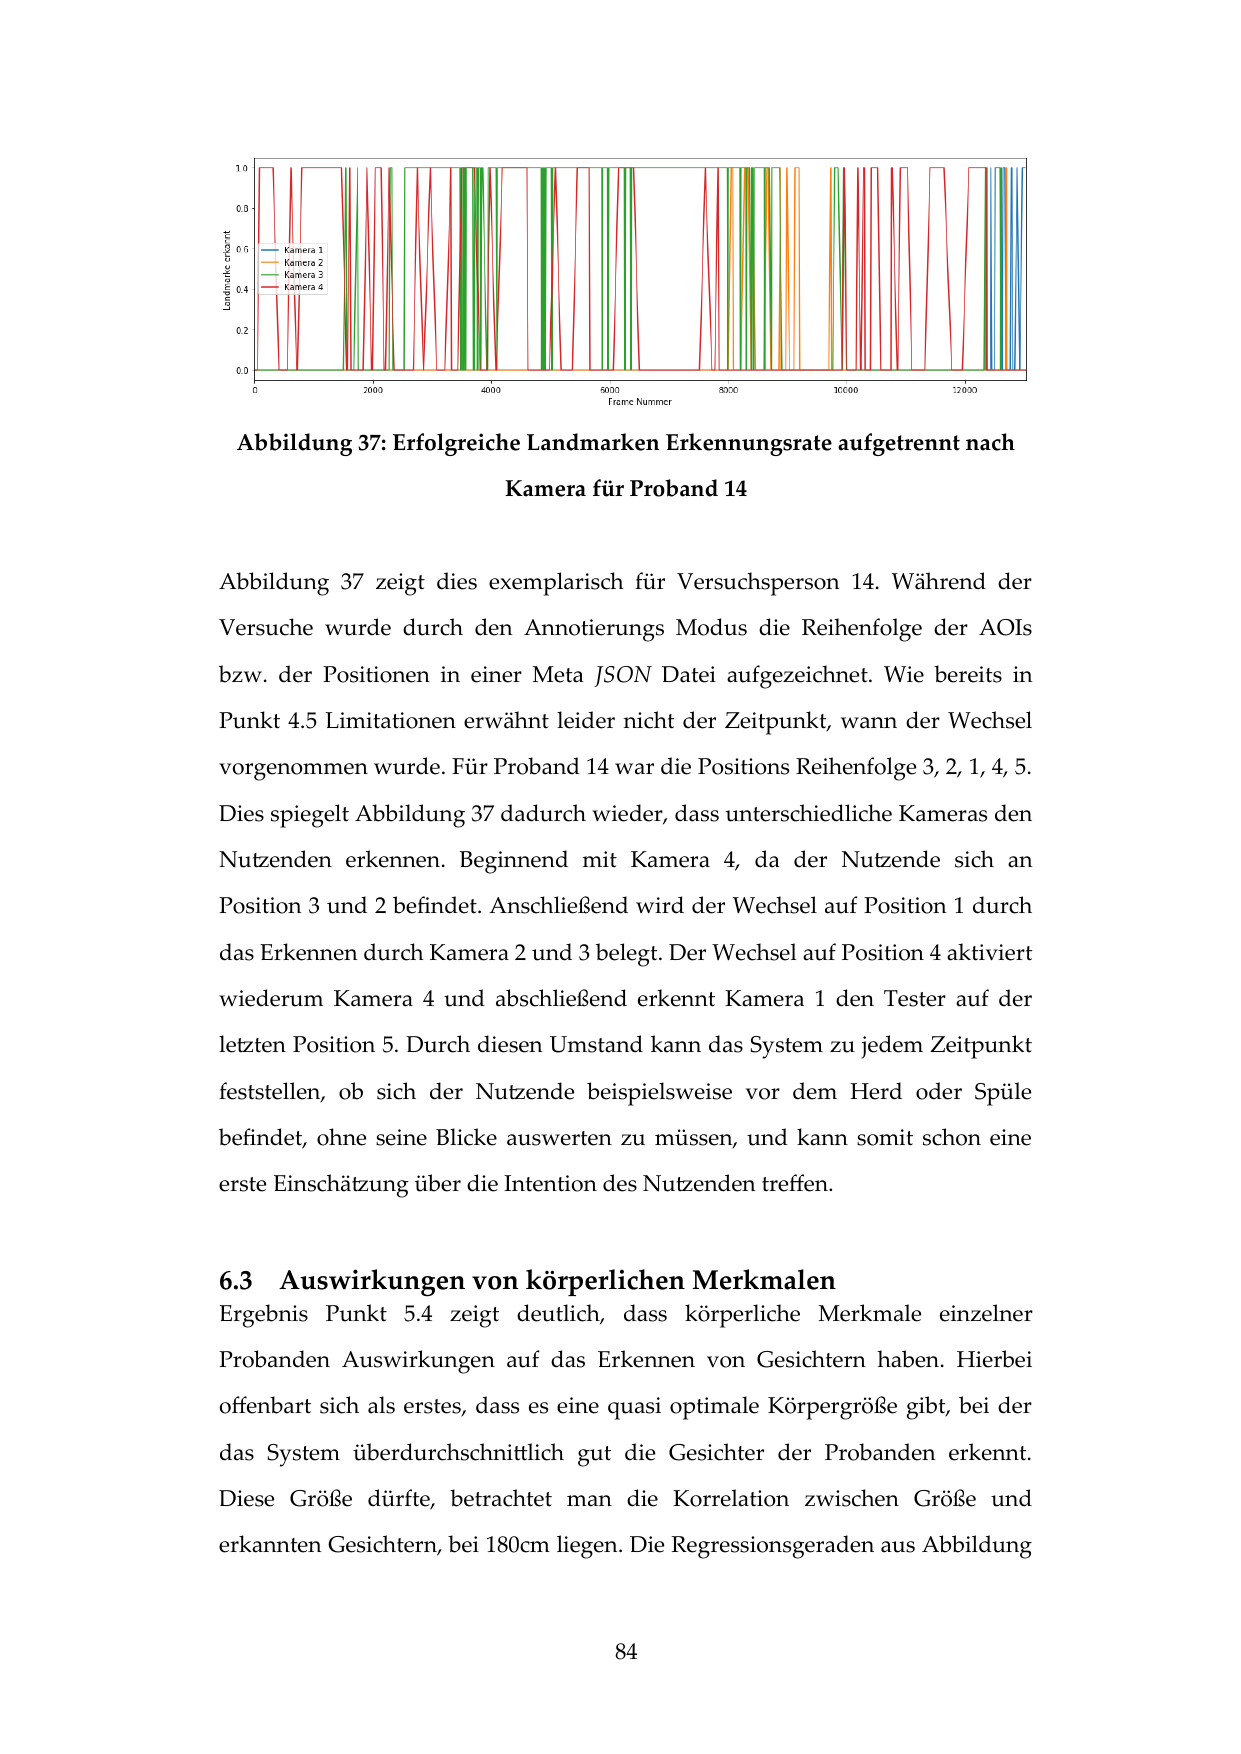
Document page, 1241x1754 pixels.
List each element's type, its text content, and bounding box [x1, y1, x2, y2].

text Abbildung 37 zeigt dies exemplarisch für Versuchsperson 14. Während der Versuche wurde durch den Annotierungs Modus die Reihenfolge der AOIs bzw. der Positionen in einer Meta JSON Datei aufgezeichnet. Wie bereits in Punkt 4.5 Limitationen erwähnt leider nicht der Zeitpunkt, wann der Wechsel vorgenommen wurde. Für Proband 14 war die Positions Reihenfolge 3, 2, 1, 4, 5. Dies spiegelt Abbildung 37 dadurch wieder, dass unterschiedliche Kameras den Nutzenden erkennen. Beginnend mit Kamera 4, da der Nutzende sich an Position 3 und 2 befindet. Anschließend wird der Wechsel auf Position 1 durch das Erkennen durch Kamera 2 und 3 belegt. Der Wechsel auf Position 4 aktiviert wiederum Kamera 4 und abschließend erkennt Kamera 1 den Tester auf der letzten Position 5. Durch diesen Umstand kann das System zu jedem Zeitpunkt feststellen, ob sich der Nutzende beispielsweise vor dem Herd oder Spüle befindet, ohne seine Blicke auswerten zu müssen, und kann somit schon eine erste Einschätzung über die Intention des Nutzenden treffen. [219, 565, 1033, 1198]
picture [218, 150, 1034, 411]
subtitle Auswirkungen von körperlichen Merkmalen [219, 1260, 1033, 1297]
text Abbildung 37: Erfolgreiche Landmarken Erkennungsrate aufgetrennt nach Kamera für Proband 14 [219, 426, 1033, 503]
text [219, 1297, 1033, 1559]
